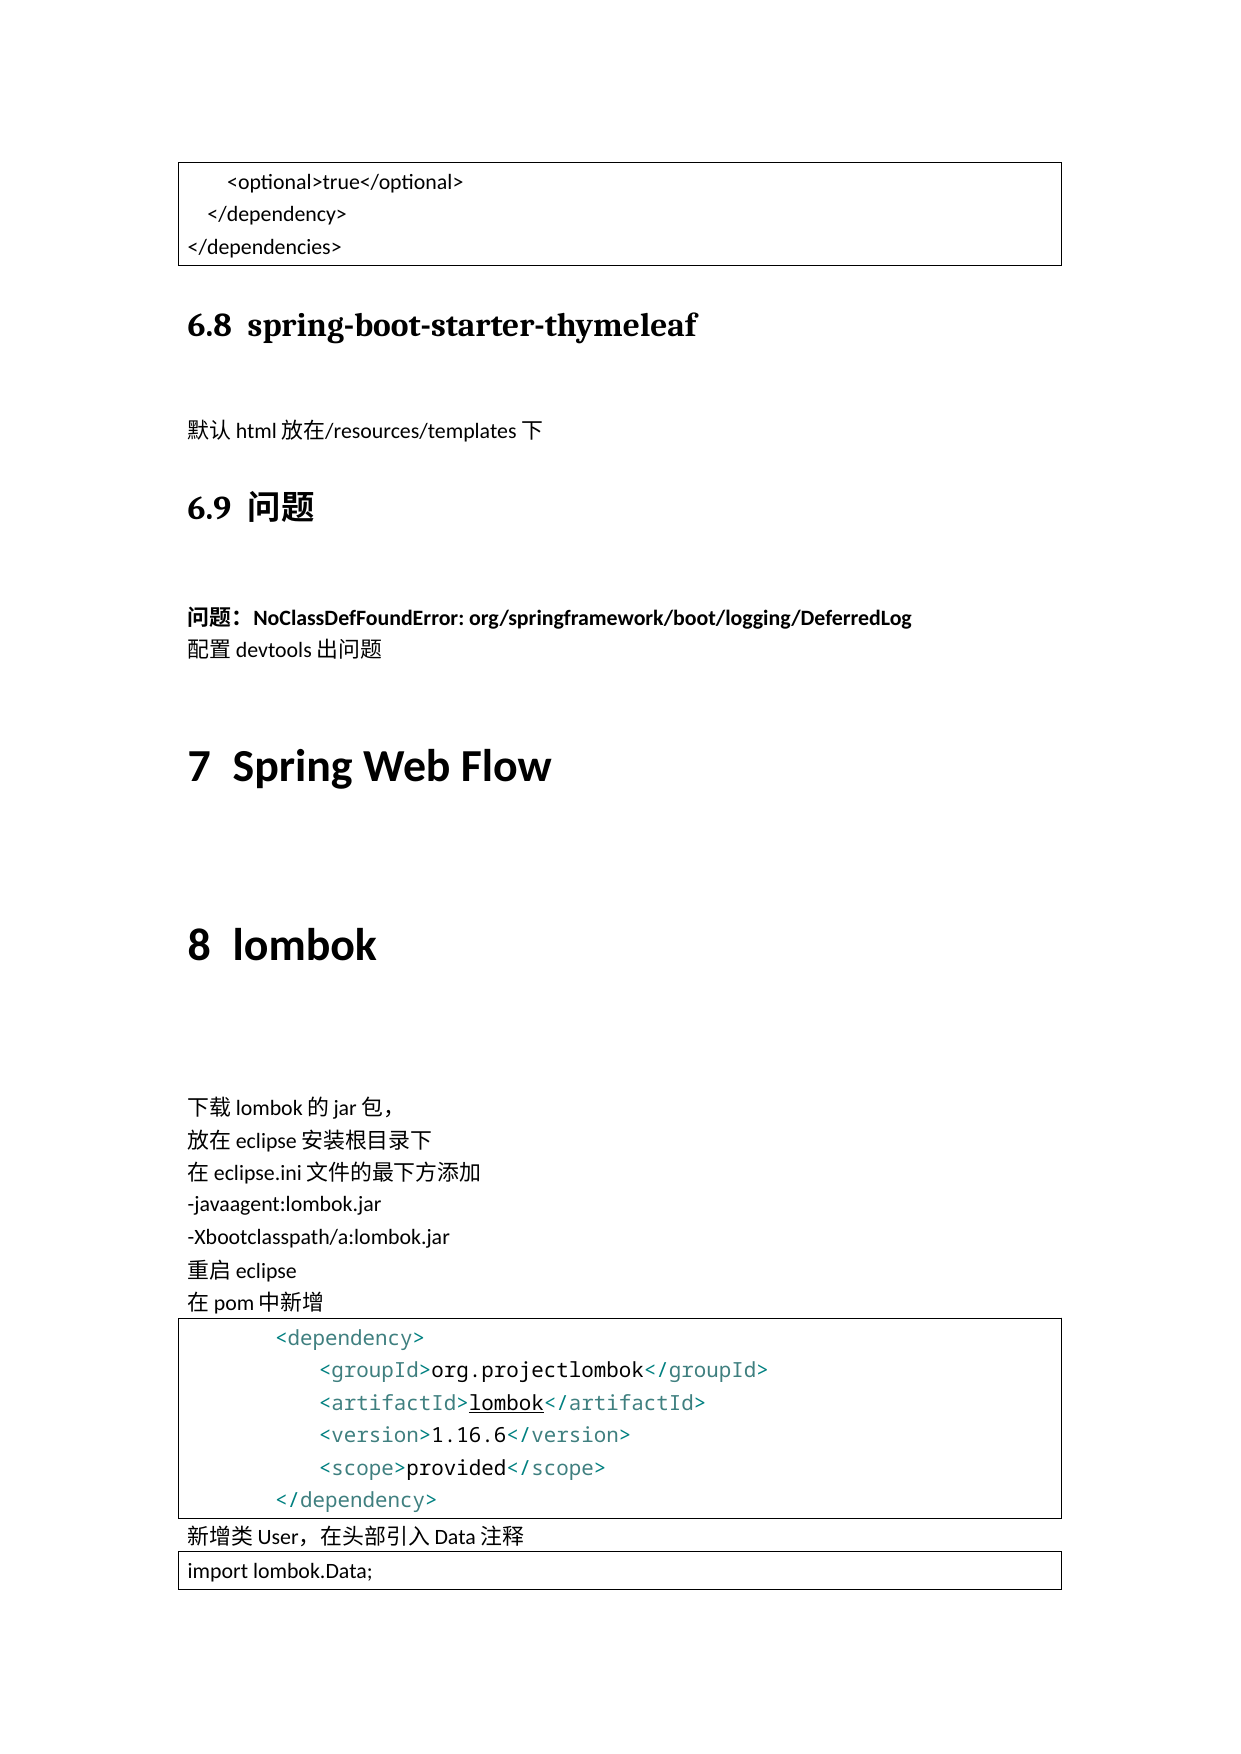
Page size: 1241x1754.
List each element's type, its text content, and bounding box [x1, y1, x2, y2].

text 新增类User，在头部引入Data注释 [187, 1519, 1053, 1551]
text </dependency> [179, 1480, 1061, 1518]
text <artifactId>lombok</artifactId> [187, 1386, 1053, 1418]
text <optional>true</optional> [179, 163, 1061, 198]
text 默认html放在/resources/templates下 [187, 413, 1053, 445]
text 放在eclipse安装根目录下 [187, 1122, 1053, 1155]
text <scope>provided</scope> [187, 1451, 1053, 1480]
text import lombok.Data; [179, 1552, 1061, 1589]
text </dependency> [187, 198, 1053, 227]
subtitle 问题 [187, 472, 1053, 537]
subtitle lombok [187, 912, 1053, 977]
text -Xbootclasspath/a:lombok.jar [187, 1220, 1053, 1252]
text <dependency> [179, 1319, 1061, 1353]
text 重启eclipse [187, 1252, 1053, 1285]
subtitle Spring Web Flow [187, 732, 1053, 797]
text <groupId>org.projectlombok</groupId> [187, 1353, 1053, 1386]
text 下载lombok的jar包， [187, 1090, 1053, 1122]
text 配置devtools出问题 [187, 632, 1053, 664]
text 问题：NoClassDefFoundError: org/springframework/boot/logging/DeferredLog [187, 599, 1053, 632]
text 在pom中新增 [187, 1285, 1053, 1317]
text -javaagent:lombok.jar [187, 1187, 1053, 1220]
text 在eclipse.ini文件的最下方添加 [187, 1155, 1053, 1187]
text </dependencies> [179, 227, 1061, 265]
subtitle spring-boot-starter-thymeleaf [187, 293, 1053, 358]
text <version>1.16.6</version> [187, 1418, 1053, 1451]
